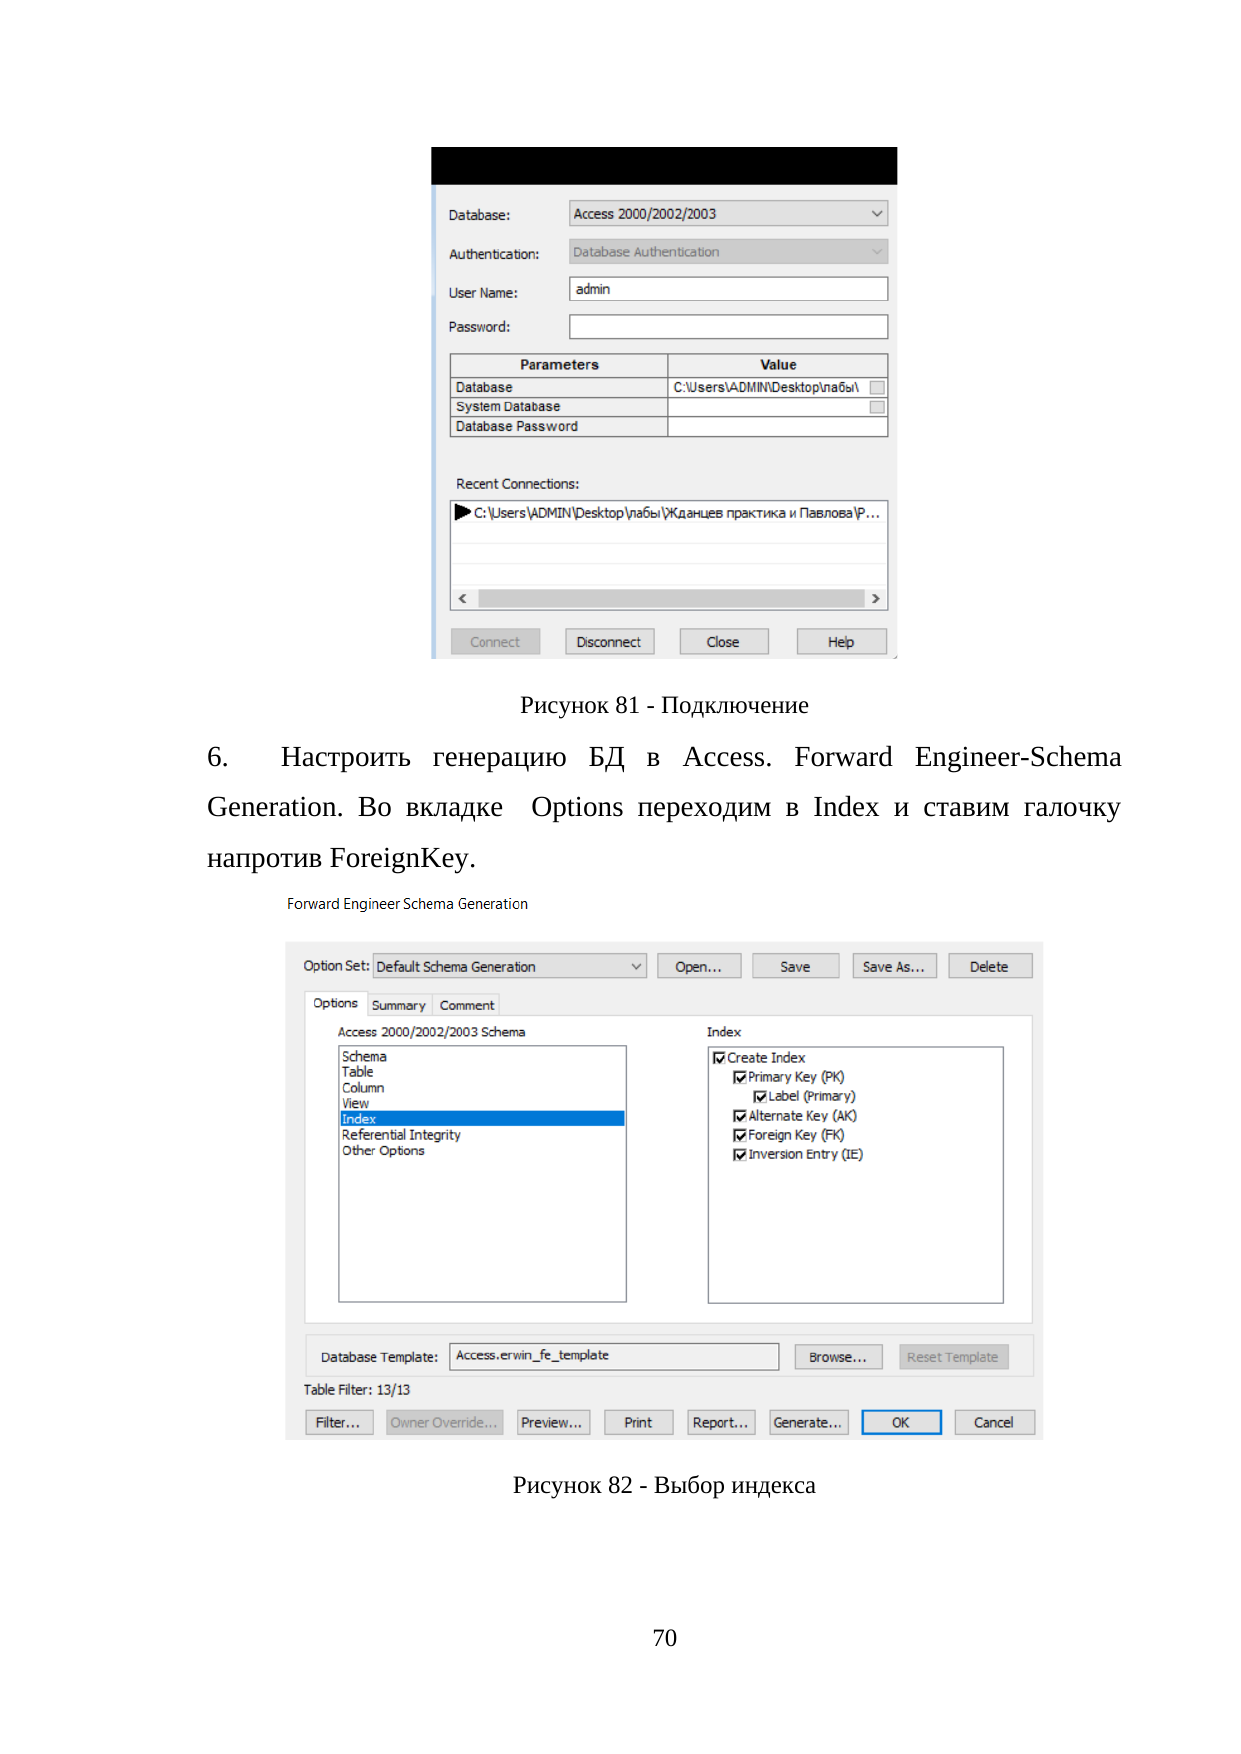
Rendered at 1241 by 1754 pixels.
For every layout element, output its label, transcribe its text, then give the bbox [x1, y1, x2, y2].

picture [431, 147, 898, 659]
text Рисунок 82 - Выбор индекса [207, 1471, 1122, 1499]
list Настроить генерацию БД в Access. Forward Engineer-Schema Generation. Во вкладке Options переходим в Index и ставим галочку напротив ForeignKey. [207, 739, 1122, 873]
picture [285, 890, 1044, 1440]
text Рисунок 81 - Подключение [207, 690, 1122, 718]
